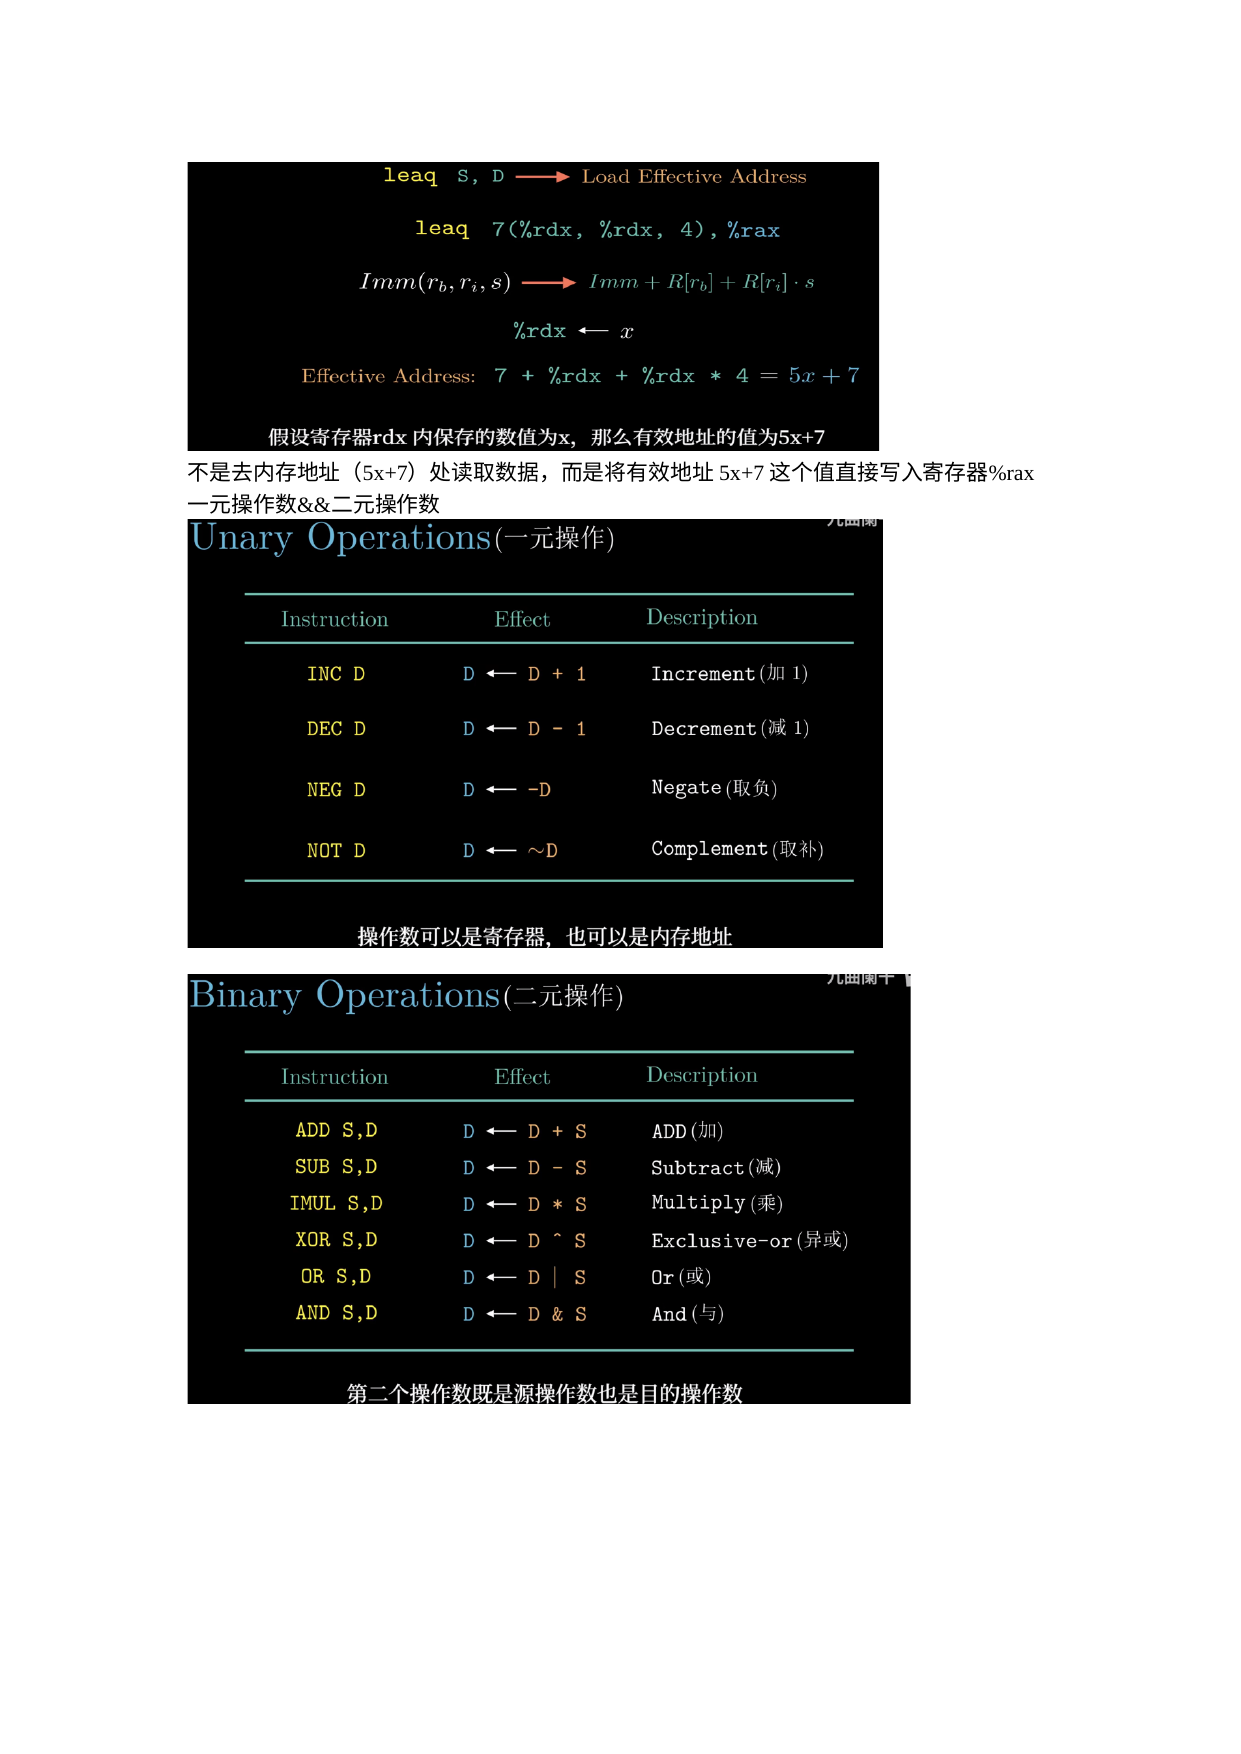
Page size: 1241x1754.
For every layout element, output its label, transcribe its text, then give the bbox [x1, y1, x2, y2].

text 一元操作数&&二元操作数 [187, 487, 1053, 519]
text 不是去内存地址（5x+7）处读取数据，而是将有效地址 5x+7 这个值直接写入寄存器%rax [187, 454, 1053, 487]
picture [187, 519, 883, 948]
picture [187, 974, 911, 1404]
picture [187, 162, 880, 451]
